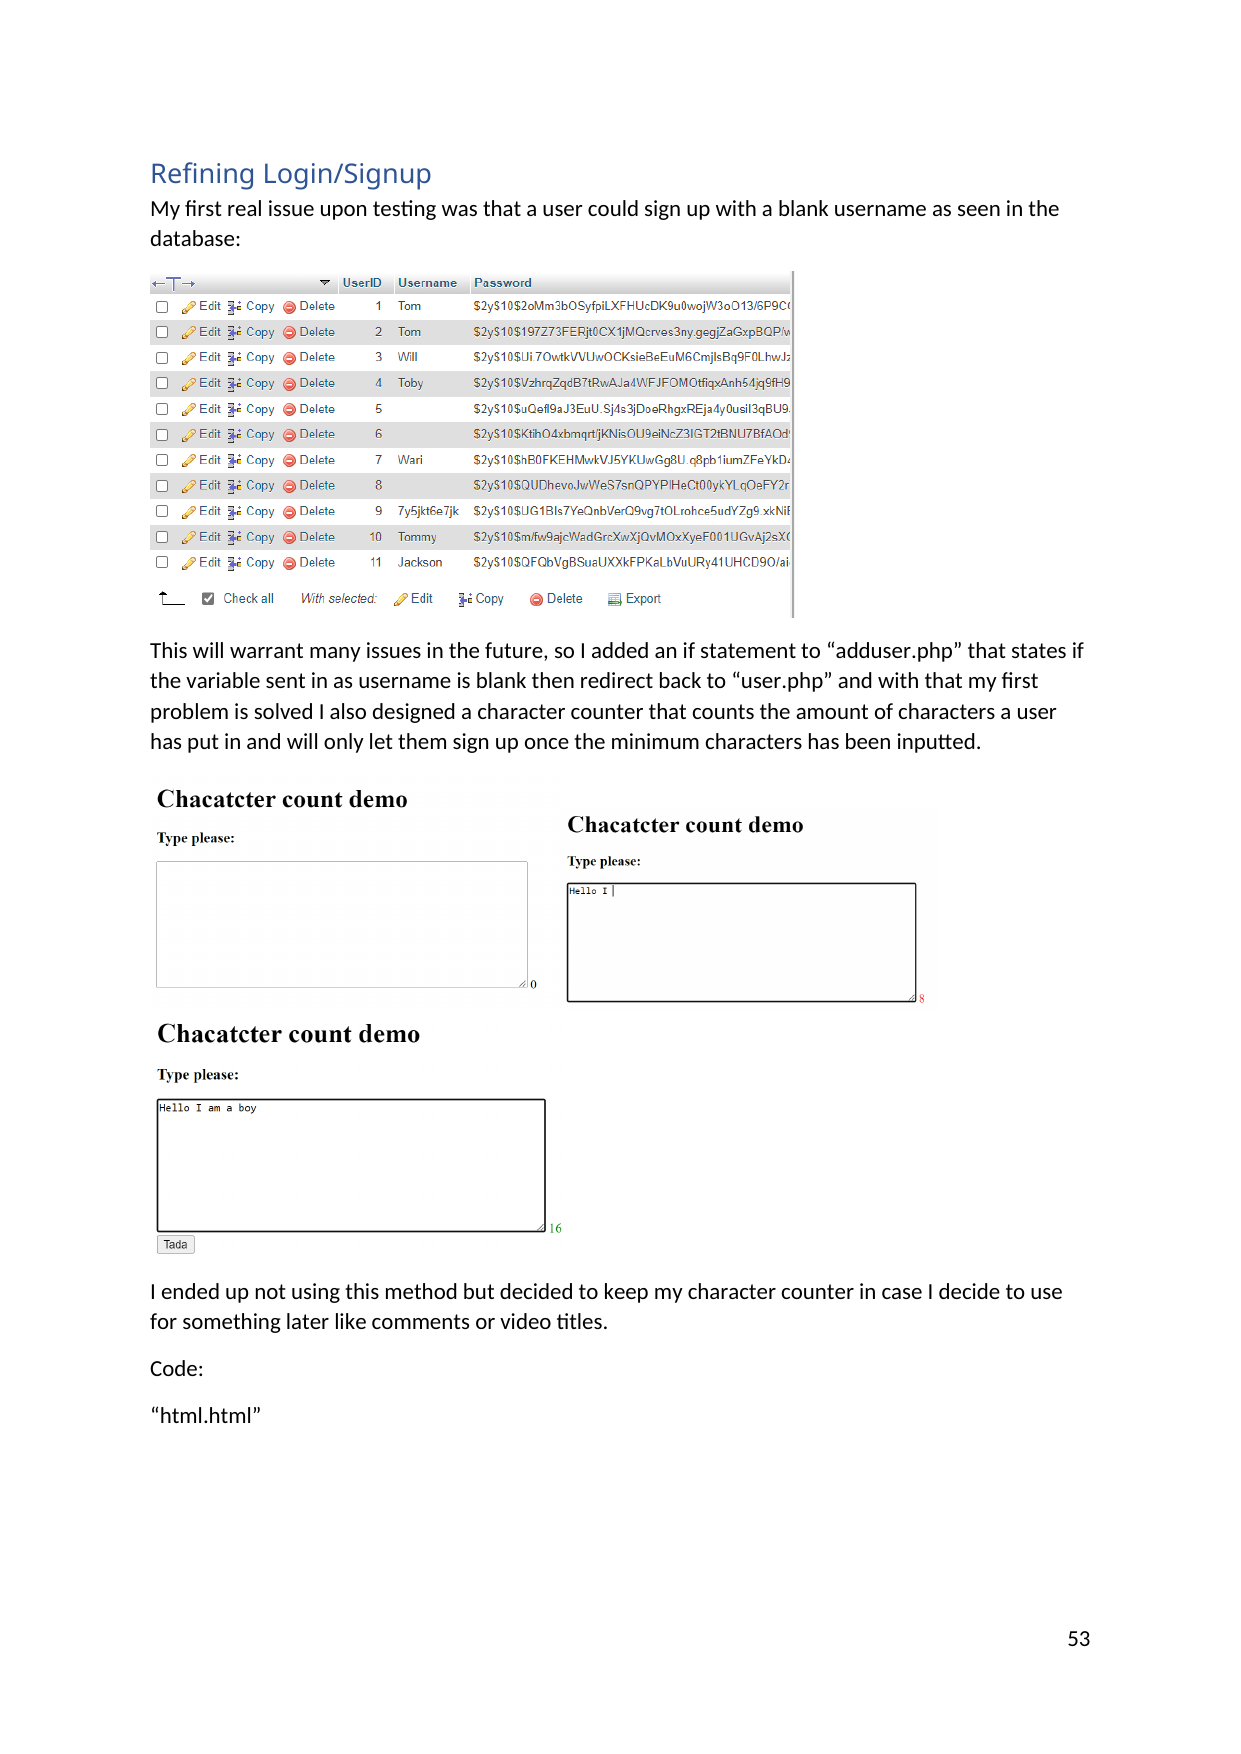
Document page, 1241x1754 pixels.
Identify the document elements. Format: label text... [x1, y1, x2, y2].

subtitle Refining Login/Signup [150, 154, 1090, 191]
text This will warrant many issues in the future, so I added an if statement to “adduser.php” that states if the variable sent in as username is blank then redirect back to “user.php” and with that my first problem is solved I also designed a character counter that counts the amount of characters a user has put in and will only let them sign up once the minimum characters has been inputted. [150, 636, 1090, 755]
text Code: [150, 1354, 1090, 1382]
picture [150, 1014, 579, 1259]
text “html.html” [150, 1401, 1090, 1429]
text My first real issue upon testing was that a user could sign up with a blank username as seen in the database: [150, 194, 1090, 252]
picture [150, 271, 795, 618]
picture [150, 773, 938, 1012]
text I ended up not using this method but decided to keep my character counter in case I decide to use for something later like comments or video titles. [150, 1277, 1090, 1335]
